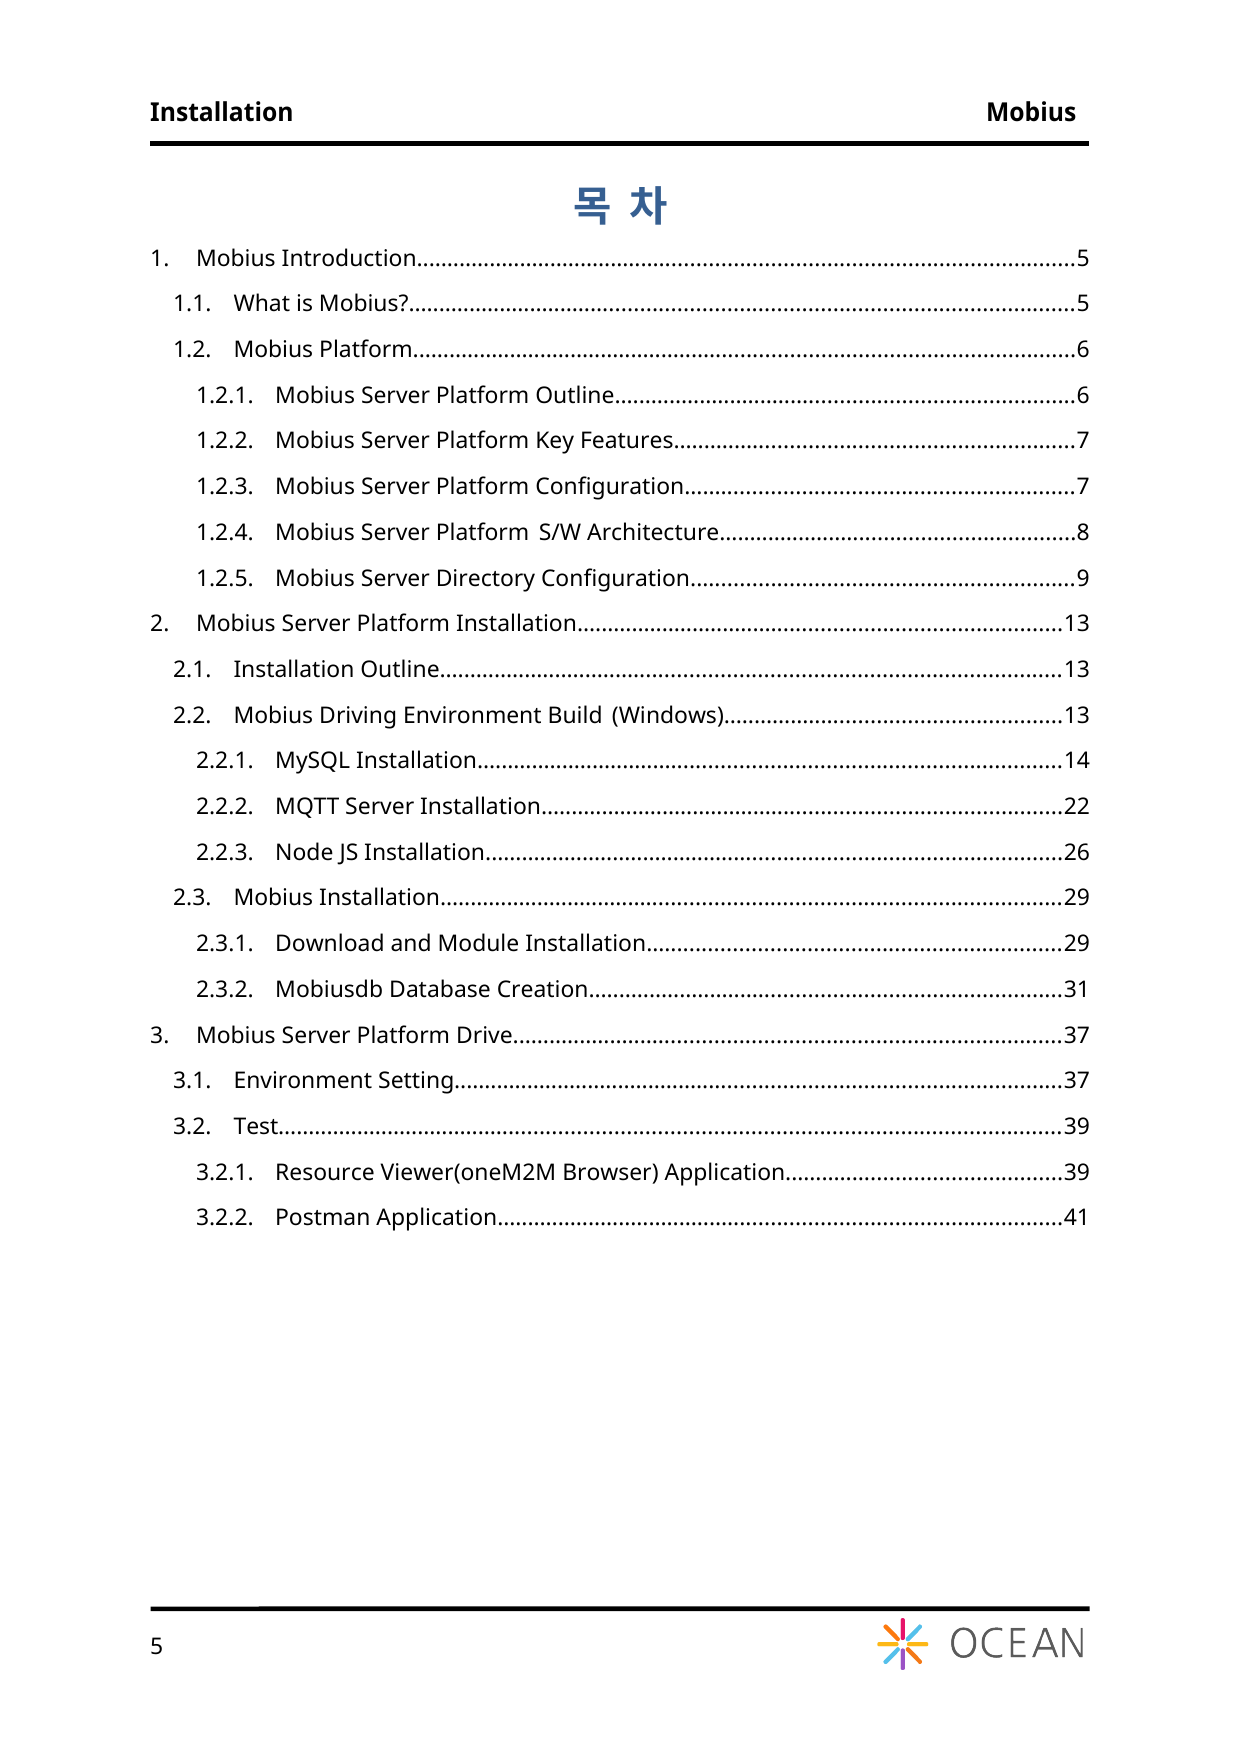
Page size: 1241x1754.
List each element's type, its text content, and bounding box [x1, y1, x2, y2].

list Mobius Platform 6 [173, 333, 1107, 364]
list Test 39 [173, 1110, 1107, 1141]
list Mobius Introduction 5 [150, 242, 1107, 273]
list Postman Application 41 [196, 1201, 1107, 1232]
list Node JS Installation 26 [196, 836, 1107, 867]
list Installation Outline 13 [173, 653, 1107, 684]
list Mobius Installation 29 [173, 881, 1107, 913]
picture [877, 1618, 1083, 1670]
list Mobius Driving Environment Build (Windows) 13 [173, 698, 1107, 730]
list Mobius Server Platform S/W Architecture 8 [196, 516, 1107, 547]
list Mobius Server Platform Outline 6 [196, 379, 1107, 410]
list Mobius Server Platform Key Features 7 [196, 424, 1107, 456]
list Mobius Server Platform Configuration 7 [196, 470, 1107, 501]
list Environment Setting 37 [173, 1064, 1107, 1096]
list MQTT Server Installation 22 [196, 790, 1107, 821]
list What is Mobius? 5 [173, 287, 1107, 318]
list Mobius Server Platform Drive 37 [150, 1018, 1107, 1050]
list Mobius Server Platform Installation 13 [150, 607, 1107, 638]
list MySQL Installation 14 [196, 744, 1107, 776]
list Resource Viewer(oneM2M Browser) Application 39 [196, 1156, 1107, 1187]
list Download and Module Installation 29 [196, 927, 1107, 958]
list Mobius Server Directory Configuration 9 [196, 562, 1107, 593]
list Mobiusdb Database Creation 31 [196, 973, 1107, 1004]
text 목 차 [388, 173, 852, 234]
